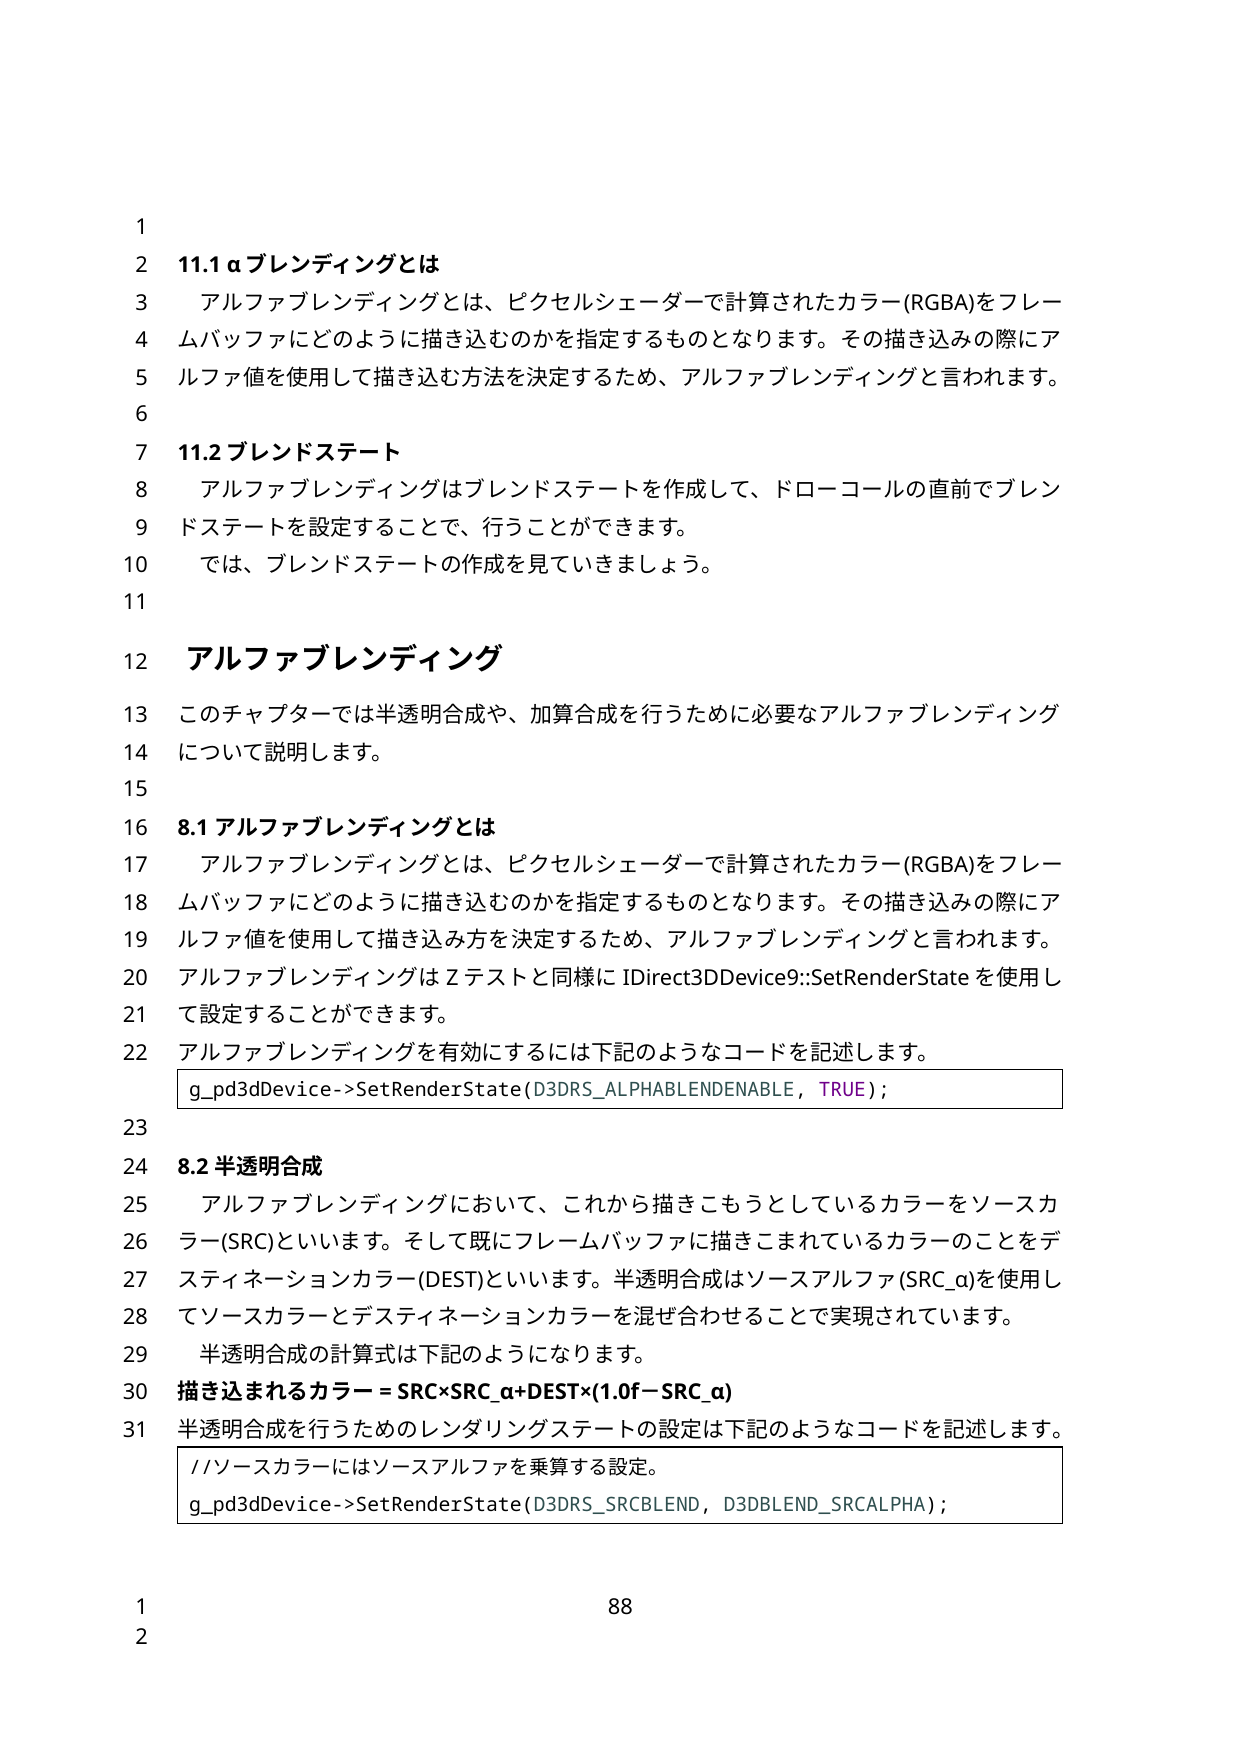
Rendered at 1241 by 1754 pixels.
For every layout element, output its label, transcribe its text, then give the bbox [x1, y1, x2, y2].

text アルファブレンディングを有効にするには下記のようなコードを記述します。 [177, 1032, 1063, 1069]
text アルファブレンディング [177, 619, 1063, 694]
text 8.2 半透明合成 [177, 1146, 1063, 1184]
text 描き込まれるカラー = SRC×SRC_α+DEST×(1.0f－SRC_α) [177, 1371, 1063, 1409]
text では、ブレンドステートの作成を見ていきましょう。 [177, 544, 1063, 582]
text 8.1 アルファブレンディングとは [177, 807, 1063, 844]
text アルファブレンディングにおいて、これから描きこもうとしているカラーをソースカラー(SRC)といいます。そして既にフレームバッファに描きこまれているカラーのことをデスティネーションカラー(DEST)といいます。半透明合成はソースアルファ(SRC_α)を使用してソースカラーとデスティネーションカラーを混ぜ合わせることで実現されています。 [177, 1184, 1063, 1334]
subtitle 11.1 αブレンディングとは [177, 244, 1063, 282]
text アルファブレンディングはブレンドステートを作成して、ドローコールの直前でブレンドステートを設定することで、行うことができます。 [177, 469, 1063, 544]
text アルファブレンディングとは、ピクセルシェーダーで計算されたカラー(RGBA)をフレームバッファにどのように描き込むのかを指定するものとなります。その描き込みの際にアルファ値を使用して描き込み方を決定するため、アルファブレンディングと言われます。アルファブレンディングはZテストと同様にIDirect3DDevice9::SetRenderStateを使用して設定することができます。 [177, 844, 1063, 1032]
text このチャプターでは半透明合成や、加算合成を行うために必要なアルファブレンディングについて説明します。 [177, 694, 1063, 769]
subtitle 11.2 ブレンドステート [177, 432, 1063, 469]
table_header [178, 1448, 1062, 1522]
text 半透明合成の計算式は下記のようになります。 [177, 1334, 1063, 1371]
text アルファブレンディングとは、ピクセルシェーダーで計算されたカラー(RGBA)をフレームバッファにどのように描き込むのかを指定するものとなります。その描き込みの際にアルファ値を使用して描き込む方法を決定するため、アルファブレンディングと言われます。 [177, 282, 1063, 394]
text 半透明合成を行うためのレンダリングステートの設定は下記のようなコードを記述します。 [177, 1409, 1063, 1446]
table_header g_pd3dDevice->SetRenderState(D3DRS_ALPHABLENDENABLE, TRUE); [178, 1070, 1062, 1108]
